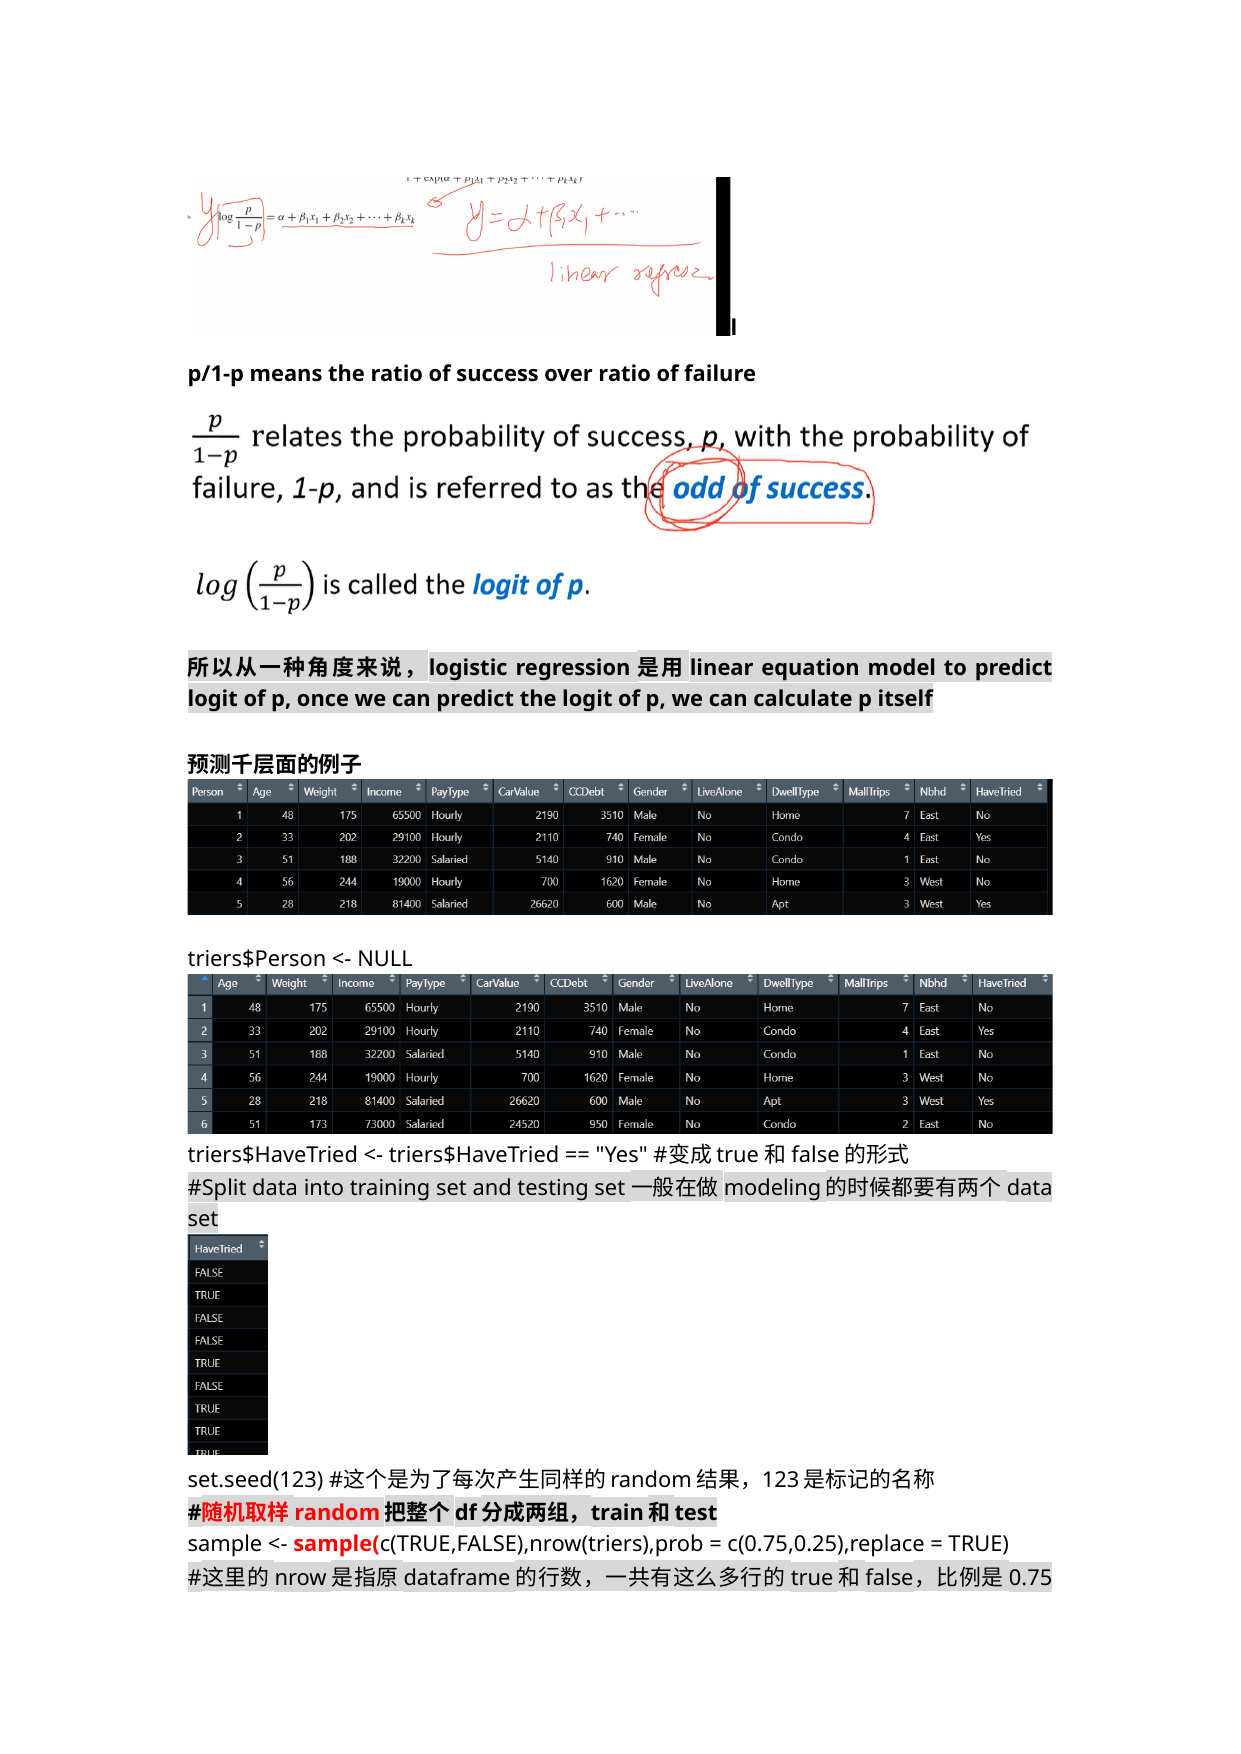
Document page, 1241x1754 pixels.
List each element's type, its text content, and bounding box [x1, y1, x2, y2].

text #随机取样 random把整个df分成两组，train和test [187, 1494, 1053, 1527]
text 所以从一种角度来说，logistic regression是用linear equation model to predict logit of p, once we can predict the logit of p, we can calculate p itself [187, 649, 1053, 714]
text #Split data into training set and testing set一般在做modeling的时候都要有两个data set [187, 1169, 1053, 1234]
picture [187, 1234, 268, 1455]
text #这里的nrow是指原dataframe的行数，一共有这么多行的true和false，比例是0.75和0.25；sample出来是一个vector [187, 1559, 1053, 1592]
text triers$HaveTried <- triers$HaveTried == "Yes" #变成true 和 false的形式 [187, 1137, 1053, 1169]
picture [187, 177, 731, 336]
picture [187, 552, 620, 626]
text triers$Person <- NULL [187, 942, 1053, 974]
text p/1-p means the ratio of success over ratio of failure [187, 357, 1053, 389]
picture [187, 389, 1053, 544]
text set.seed(123) #这个是为了每次产生同样的random结果，123是标记的名称 [187, 1462, 1053, 1494]
picture [187, 779, 1053, 915]
picture [187, 974, 1053, 1134]
text sample <- sample(c(TRUE,FALSE),nrow(triers),prob = c(0.75,0.25),replace = TRUE) [187, 1527, 1053, 1559]
text 预测千层面的例子 [187, 747, 1053, 779]
